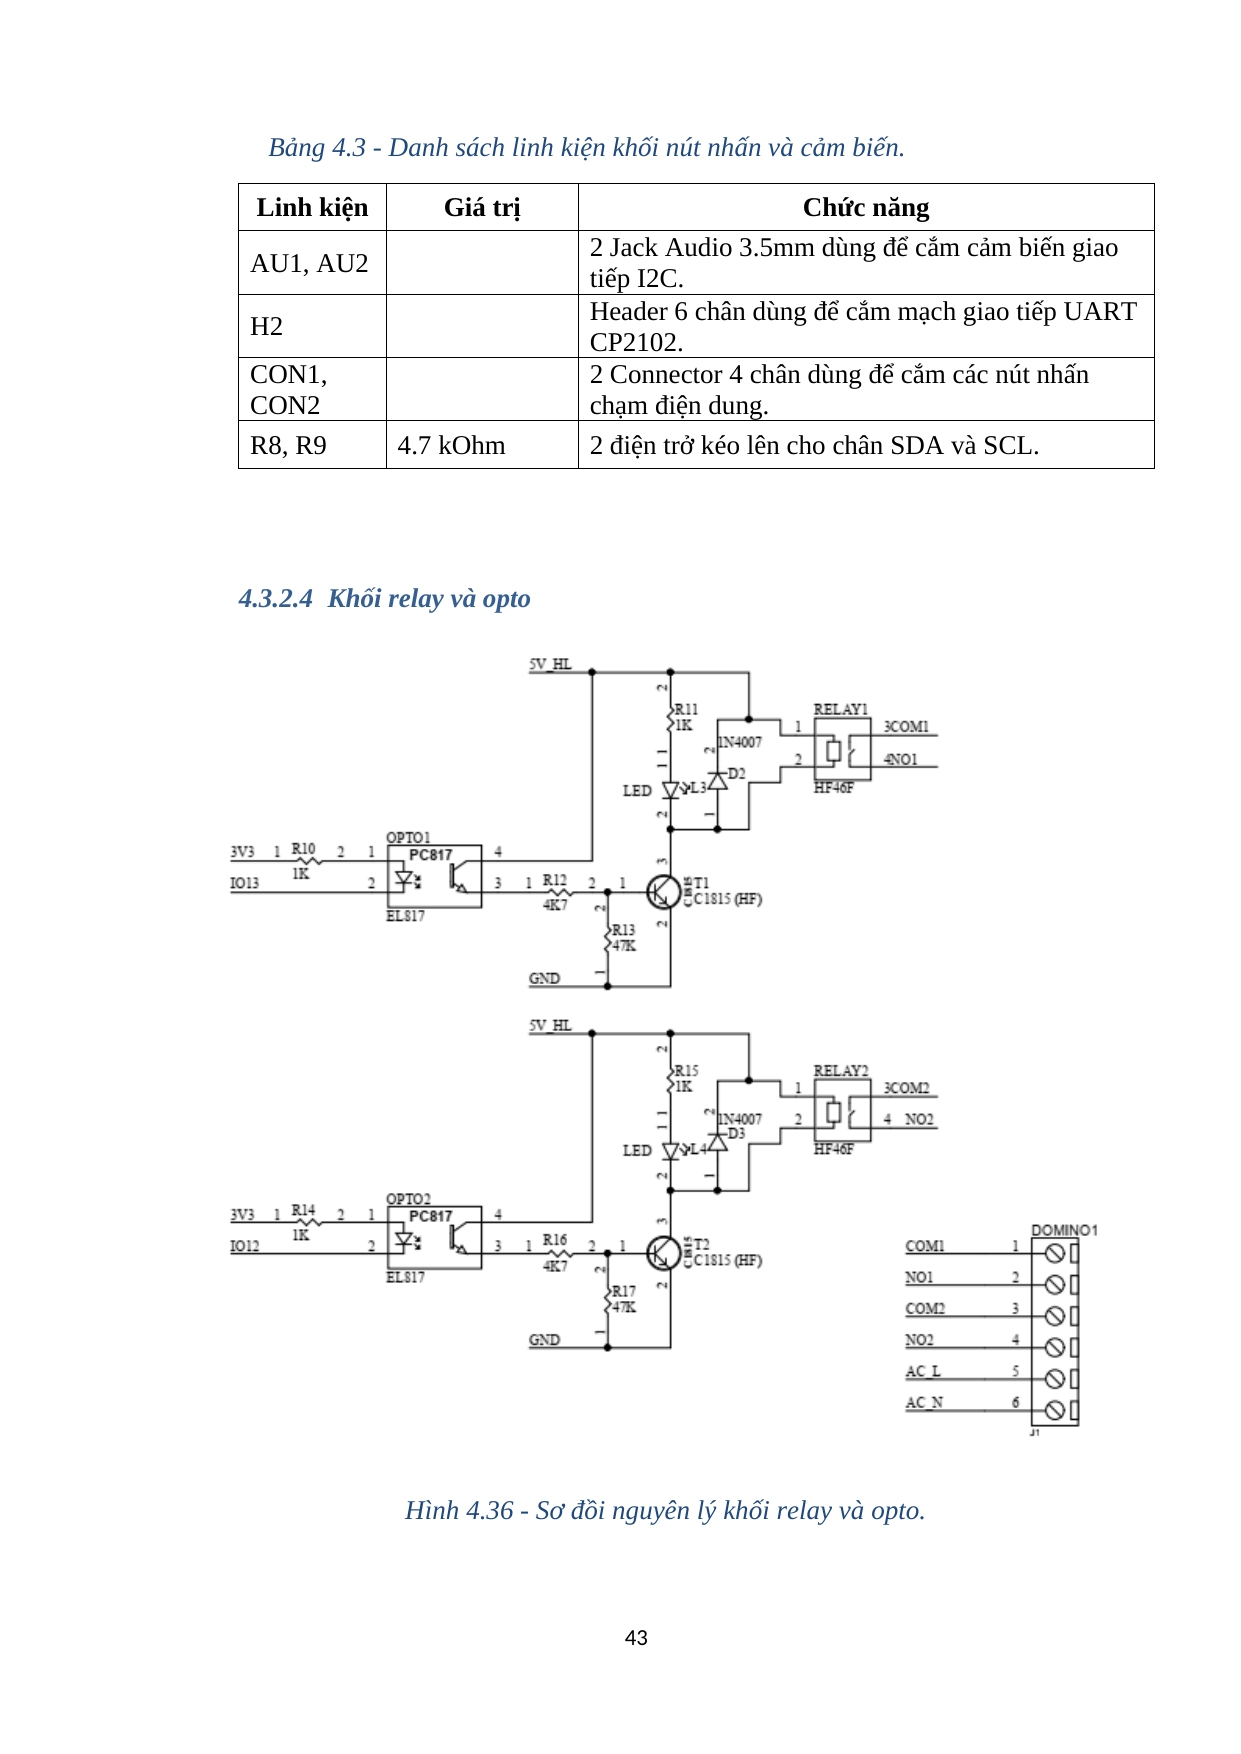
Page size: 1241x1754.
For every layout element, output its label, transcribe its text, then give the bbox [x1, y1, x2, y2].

table_cell Header 6 chân dùng để cắm mạch giao tiếp UART CP2102. [579, 295, 1154, 357]
table_cell [387, 295, 578, 357]
table_cell CON1, CON2 [239, 358, 386, 420]
table_cell [387, 358, 578, 420]
table_cell 2 điện trở kéo lên cho chân SDA và SCL. [579, 421, 1154, 468]
subtitle Khối relay và opto [238, 582, 1122, 613]
table_cell 4.7 kOhm [387, 421, 578, 468]
table_cell H2 [239, 295, 386, 357]
picture [209, 644, 1111, 1469]
table_header Linh kiện [239, 184, 386, 230]
table_cell [387, 231, 578, 294]
table_cell R8, R9 [239, 421, 386, 468]
table_cell 2 Connector 4 chân dùng để cắm các nút nhấn chạm điện dung. [579, 358, 1154, 420]
table_cell 2 Jack Audio 3.5mm dùng để cắm cảm biến giao tiếp I2C. [579, 231, 1154, 294]
table_header Chức năng [579, 184, 1154, 230]
table_cell AU1, AU2 [239, 231, 386, 294]
text Bảng 4.3 - Danh sách linh kiện khối nút nhấn và cảm biến. [268, 131, 1122, 162]
table_header Giá trị [387, 184, 578, 230]
